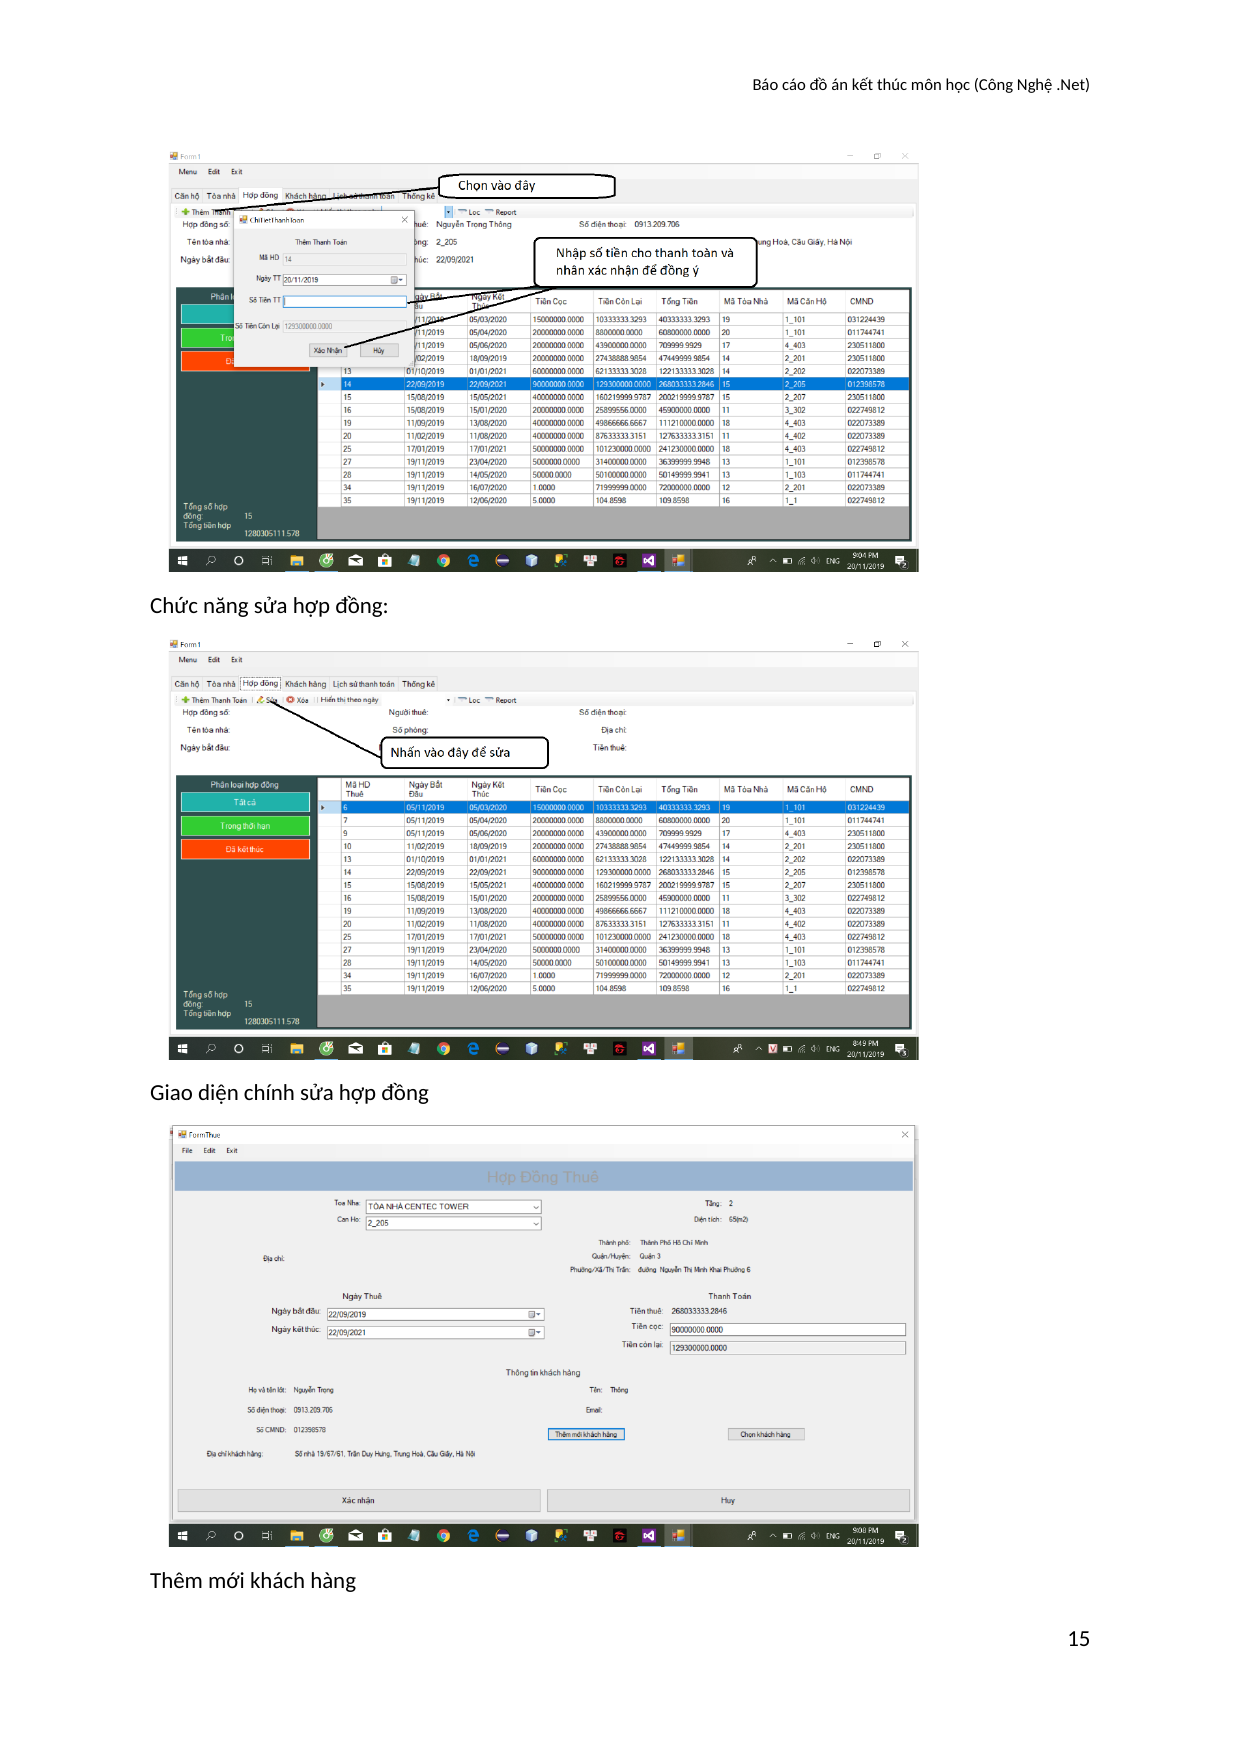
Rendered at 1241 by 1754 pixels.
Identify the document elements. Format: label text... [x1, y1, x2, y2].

text Thêm mới khách hàng [150, 1566, 1090, 1594]
text Chức năng sửa hợp đồng: [150, 591, 1090, 619]
text Giao diện chính sửa hợp đồng [150, 1078, 1090, 1106]
